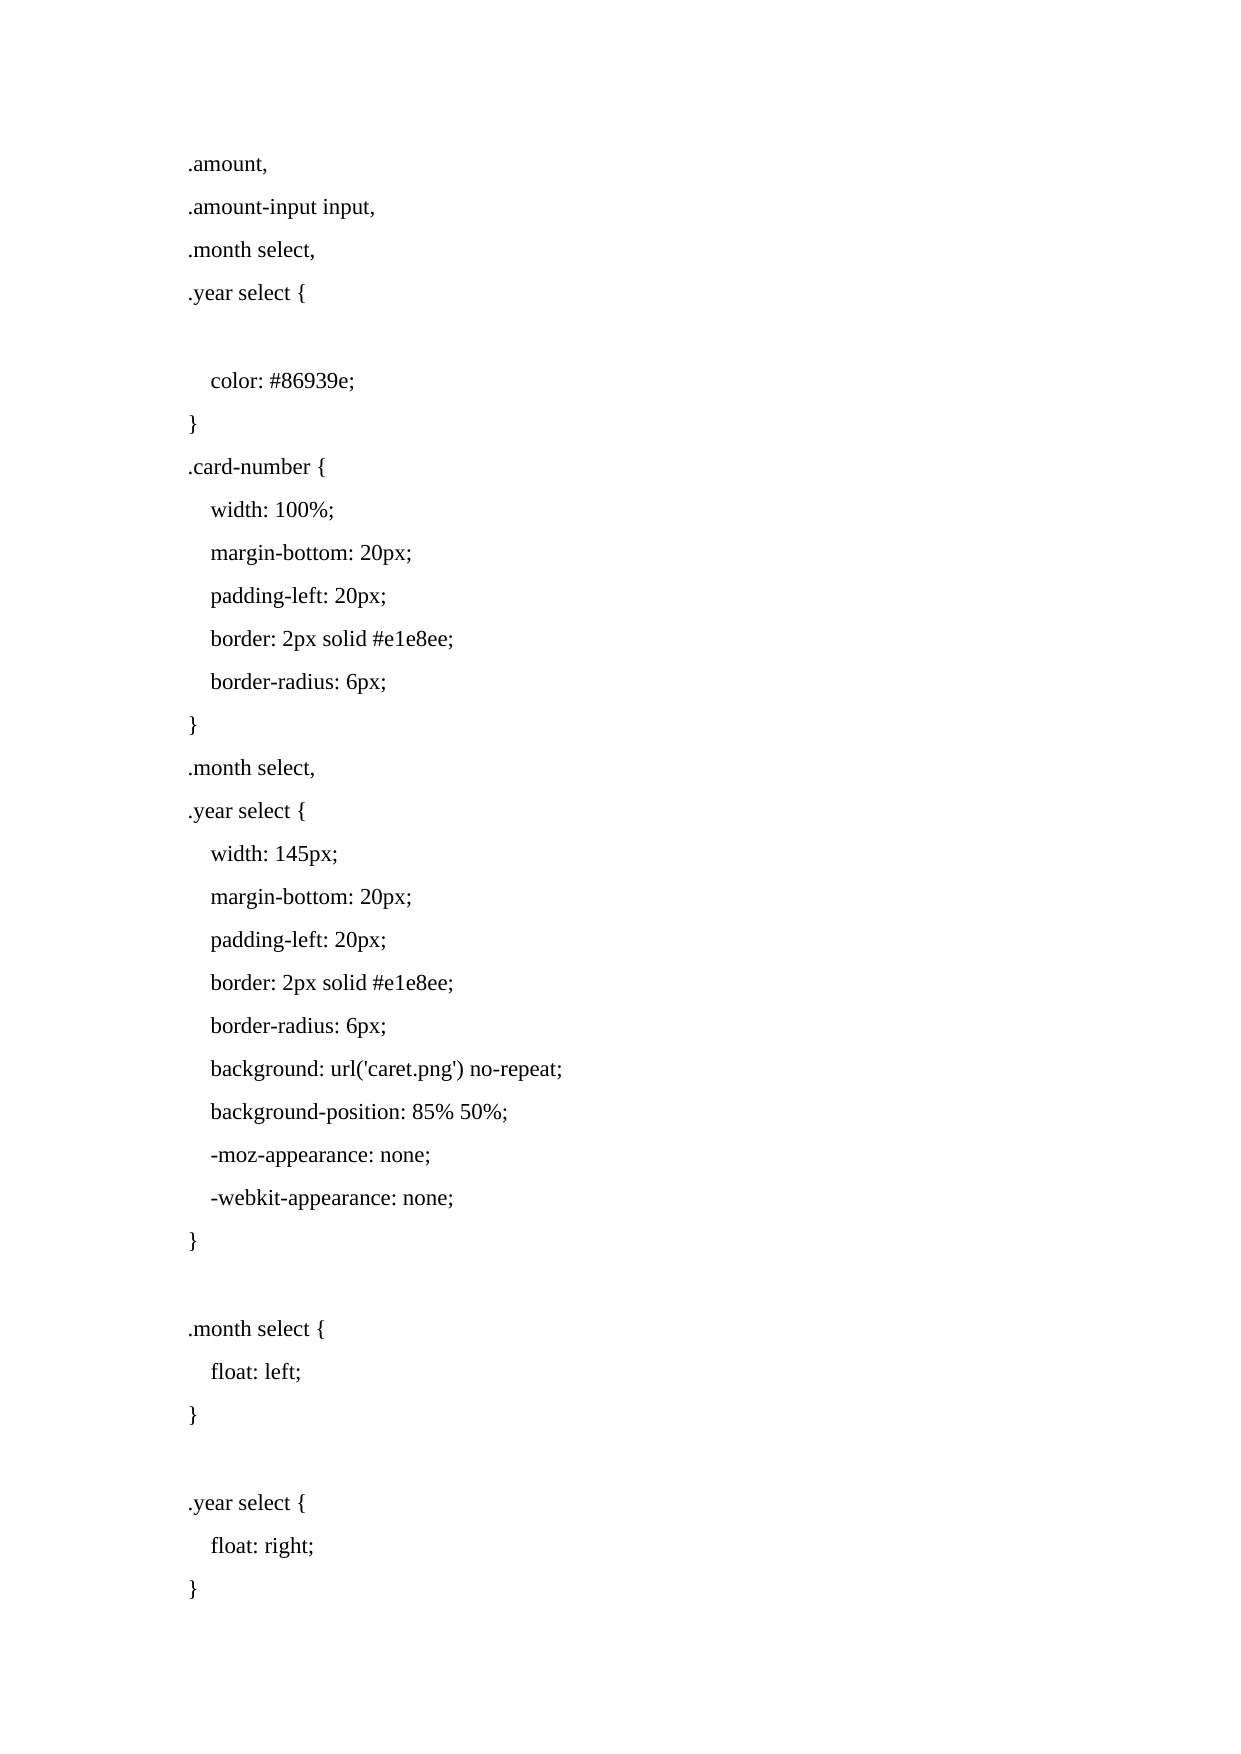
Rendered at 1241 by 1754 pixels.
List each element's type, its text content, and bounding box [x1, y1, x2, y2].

text -moz-appearance: none; [187, 1141, 1053, 1167]
text border: 2px solid #e1e8ee; [187, 625, 1053, 651]
text margin-bottom: 20px; [187, 539, 1053, 565]
text .month select, [187, 754, 1053, 780]
text border: 2px solid #e1e8ee; [187, 969, 1053, 995]
text -webkit-appearance: none; [187, 1184, 1053, 1211]
text background-position: 85% 50%; [187, 1098, 1053, 1124]
text .amount, [187, 150, 1053, 176]
text .card-number { [187, 453, 1053, 479]
text border-radius: 6px; [187, 1012, 1053, 1038]
text .year select { [187, 797, 1053, 823]
text .month select, [187, 236, 1053, 262]
text padding-left: 20px; [187, 582, 1053, 608]
text padding-left: 20px; [187, 926, 1053, 952]
text margin-bottom: 20px; [187, 883, 1053, 909]
text .year select { [187, 1489, 1053, 1515]
text border-radius: 6px; [187, 668, 1053, 694]
text float: right; [187, 1532, 1053, 1558]
text width: 145px; [187, 840, 1053, 866]
text } [187, 1401, 1053, 1427]
text } [187, 410, 1053, 436]
text .year select { [187, 279, 1053, 305]
text .month select { [187, 1315, 1053, 1341]
text width: 100%; [187, 496, 1053, 522]
text } [187, 711, 1053, 737]
text color: #86939e; [187, 367, 1053, 393]
text .amount-input input, [187, 193, 1053, 219]
text background: url('caret.png') no-repeat; [187, 1055, 1053, 1081]
text } [187, 1575, 1053, 1601]
text } [187, 1227, 1053, 1253]
text float: left; [187, 1358, 1053, 1384]
